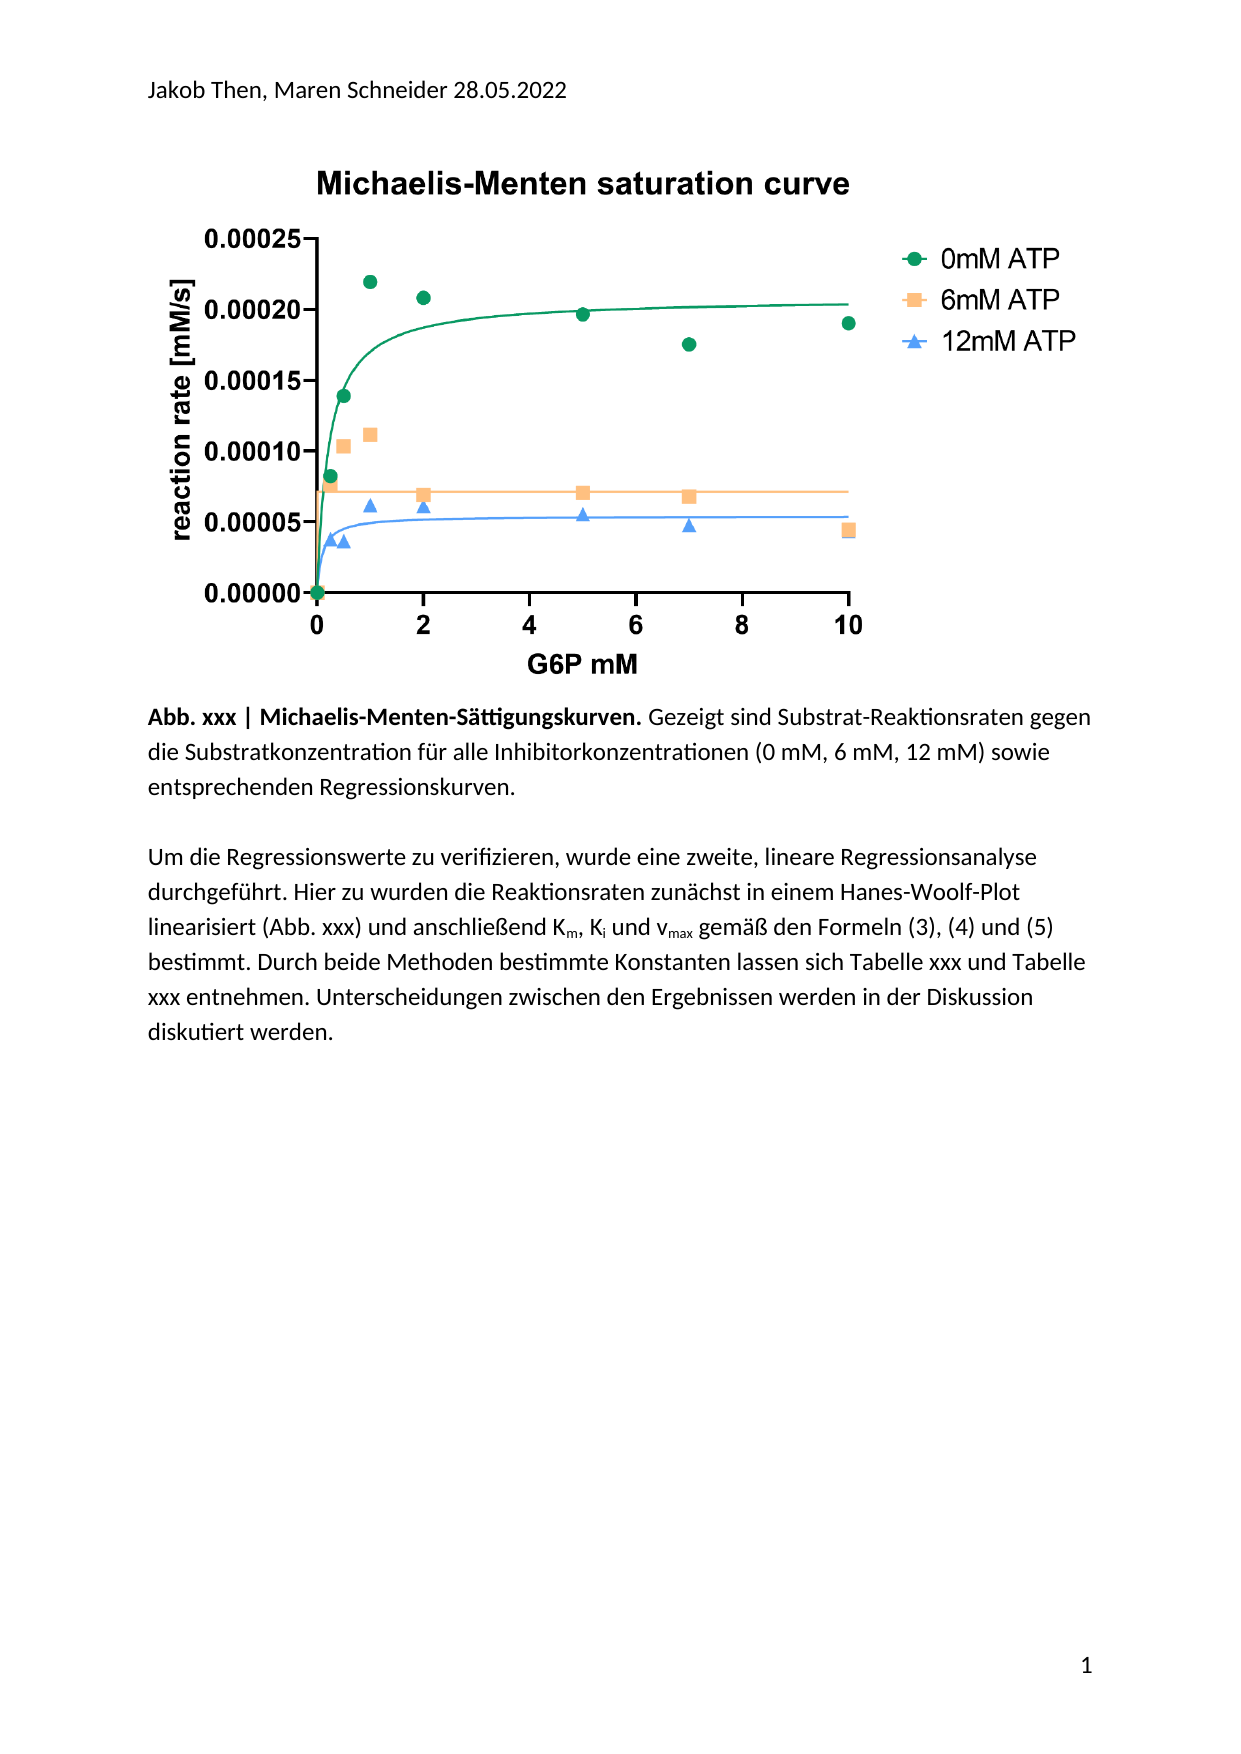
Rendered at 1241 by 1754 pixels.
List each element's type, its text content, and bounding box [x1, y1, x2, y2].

picture [147, 147, 1093, 697]
text Um die Regressionswerte zu verifizieren, wurde eine zweite, lineare Regressionsanalyse durchgeführt. Hier zu wurden die Reaktionsraten zunächst in einem Hanes-Woolf-Plot linearisiert (Abb. xxx) und anschließend Km, Ki und vmax gemäß den Formeln (3), (4) und (5) bestimmt. Durch beide Methoden bestimmte Konstanten lassen sich Tabelle xxx und Tabelle xxx entnehmen. Unterscheidungen zwischen den Ergebnissen werden in der Diskussion diskutiert werden. [148, 841, 1092, 1047]
text Abb. xxx | Michaelis-Menten-Sättigungskurven. Gezeigt sind Substrat-Reaktionsraten gegen die Substratkonzentration für alle Inhibitorkonzentrationen (0 mM, 6 mM, 12 mM) sowie entsprechenden Regressionskurven. [148, 697, 1092, 802]
